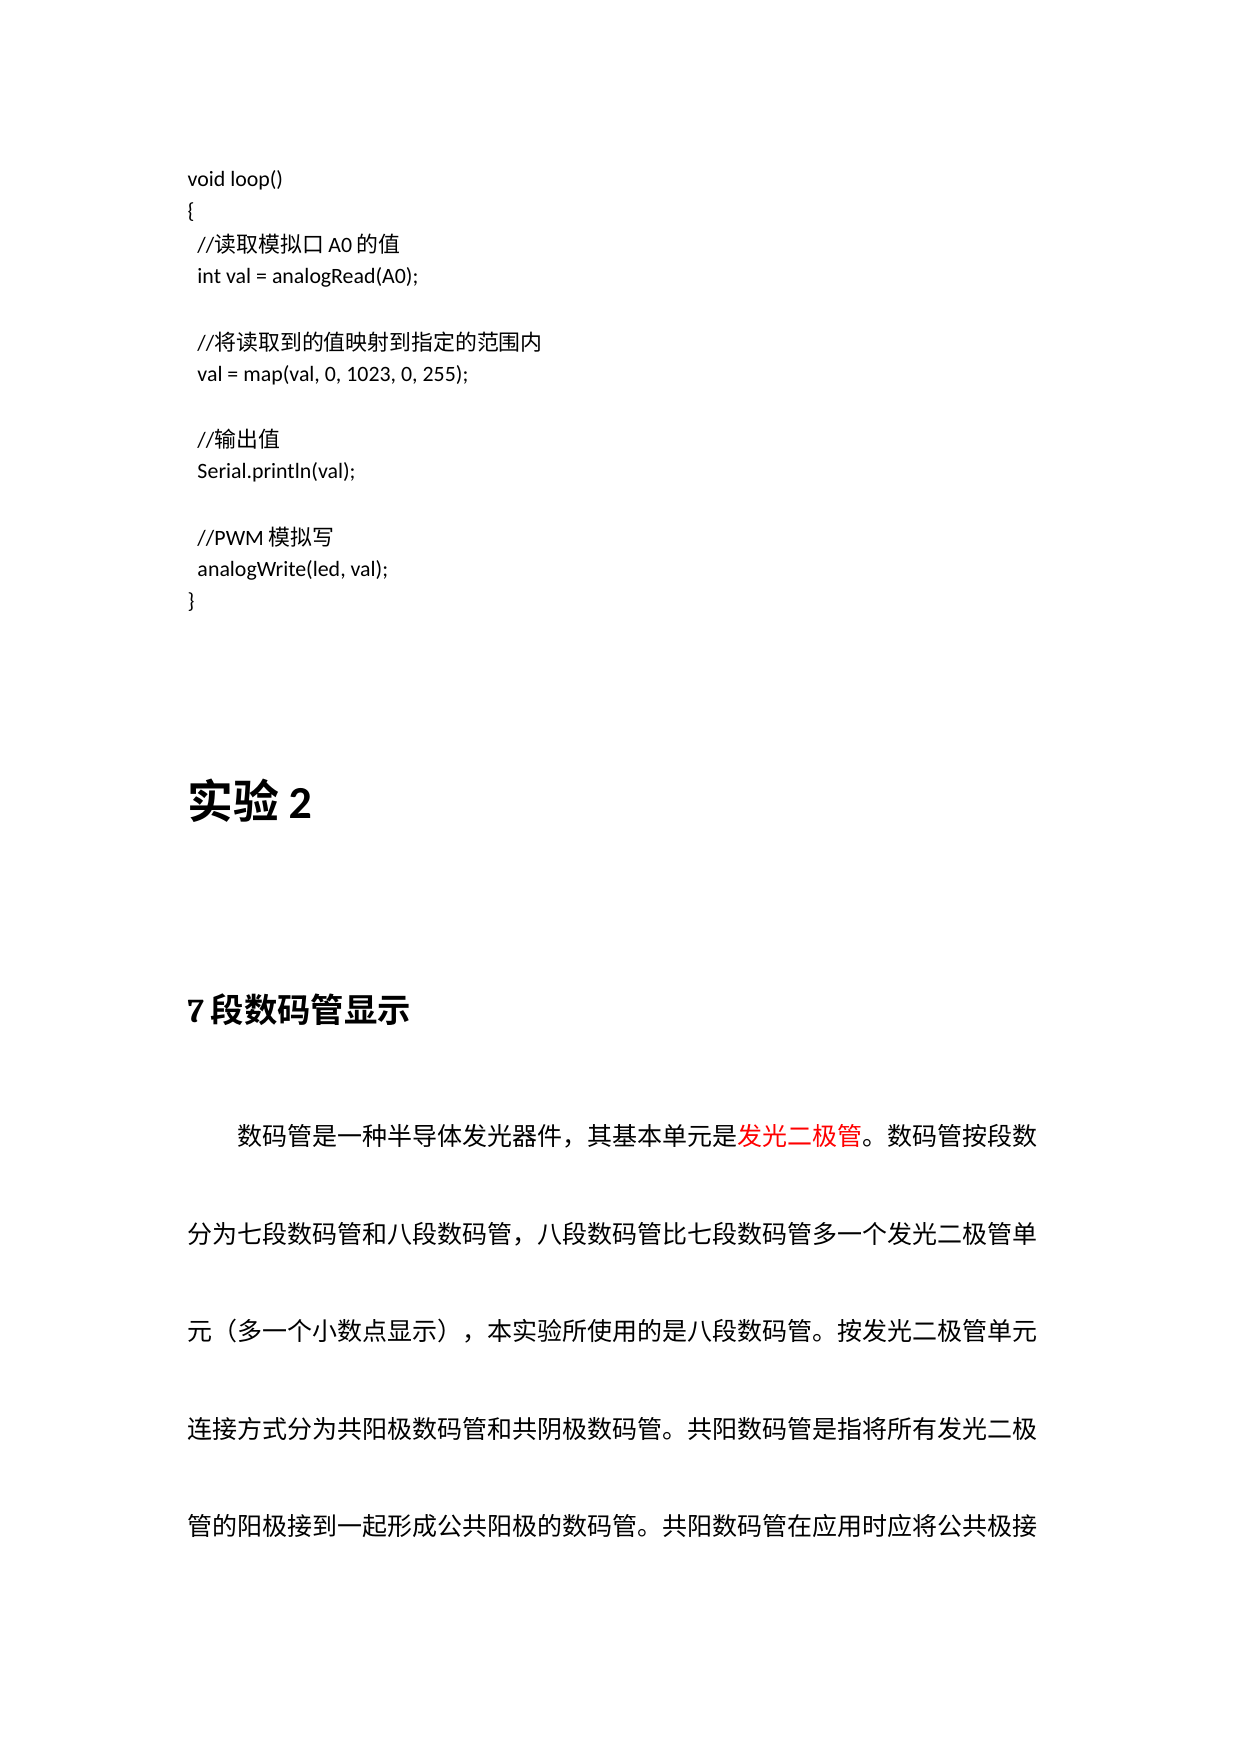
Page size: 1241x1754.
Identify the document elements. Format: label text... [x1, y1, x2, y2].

text //PWM模拟写 [187, 519, 1053, 552]
text //读取模拟口A0的值 [187, 227, 1053, 259]
subtitle 实验2 [187, 750, 1053, 847]
text int val = analogRead(A0); [187, 259, 1053, 292]
text analogWrite(led, val); [187, 552, 1053, 584]
text void loop() [187, 162, 1053, 194]
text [187, 1102, 1053, 1557]
text } [187, 584, 1053, 617]
subtitle 7段数码管显示 [187, 975, 1053, 1040]
text val = map(val, 0, 1023, 0, 255); [187, 357, 1053, 389]
text //输出值 [187, 422, 1053, 454]
text //将读取到的值映射到指定的范围内 [187, 324, 1053, 357]
text { [187, 194, 1053, 227]
text Serial.println(val); [187, 454, 1053, 487]
